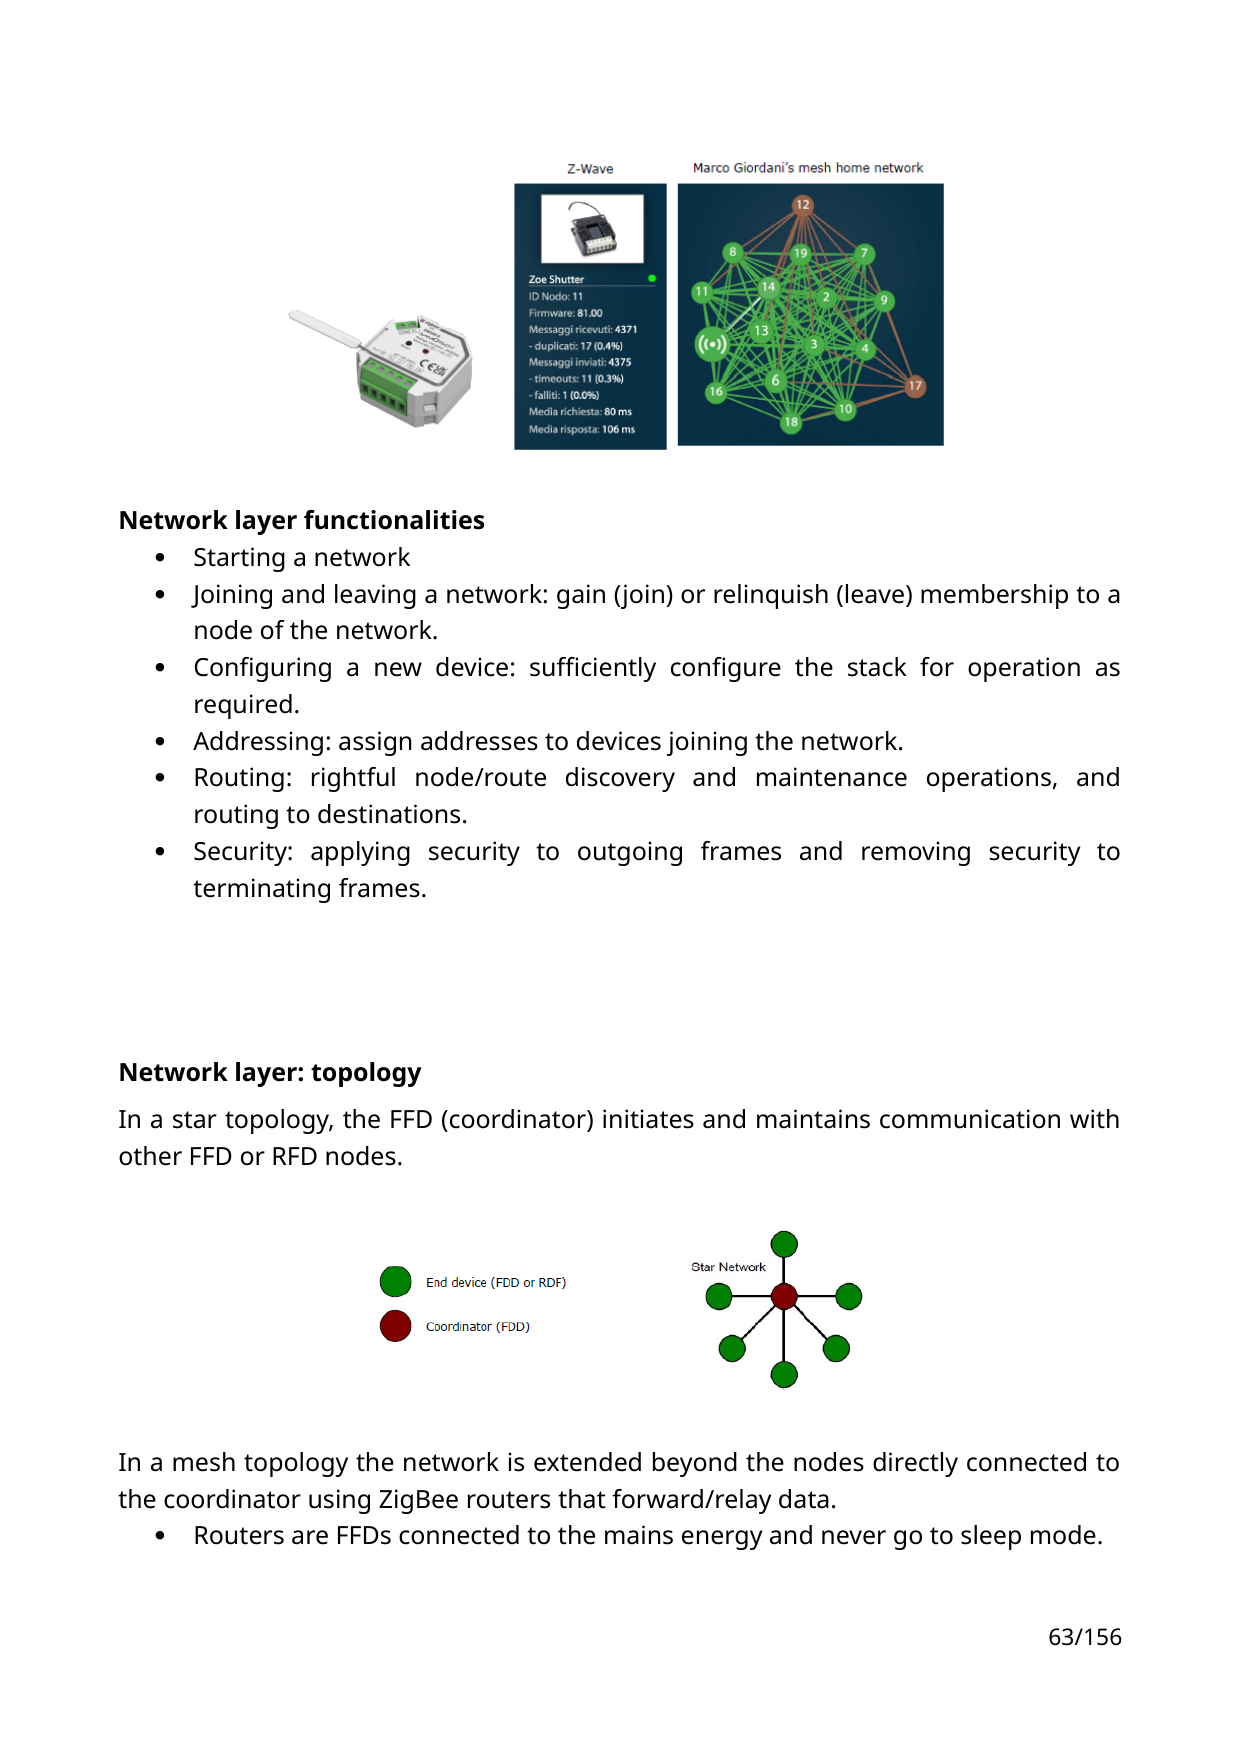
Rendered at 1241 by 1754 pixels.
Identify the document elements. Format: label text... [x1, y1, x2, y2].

list Addressing: assign addresses to devices joining the network. [156, 723, 1122, 757]
text Network layer: topology [118, 1054, 1122, 1088]
text In a mesh topology the network is extended beyond the nodes directly connected to the coordinator using ZigBee routers that forward/relay data. [118, 1444, 1122, 1515]
picture [281, 147, 959, 464]
list Security: applying security to outgoing frames and removing security to terminating frames. [156, 834, 1122, 904]
list Configuring a new device: sufficiently configure the stack for operation as required. [156, 650, 1122, 721]
text In a star topology, the FFD (coordinator) initiates and maintains communication with other FFD or RFD nodes. [118, 1101, 1122, 1172]
text Network layer functionalities [118, 503, 1122, 537]
list Joining and leaving a network: gain (join) or relinquish (leave) membership to a node of the network. [156, 576, 1122, 647]
list Starting a network [156, 539, 1122, 573]
list Routers are FFDs connected to the mains energy and never go to sleep mode. [156, 1518, 1122, 1552]
picture [362, 1211, 878, 1406]
list Routing: rightful node/route discovery and maintenance operations, and routing to destinations. [156, 760, 1122, 831]
